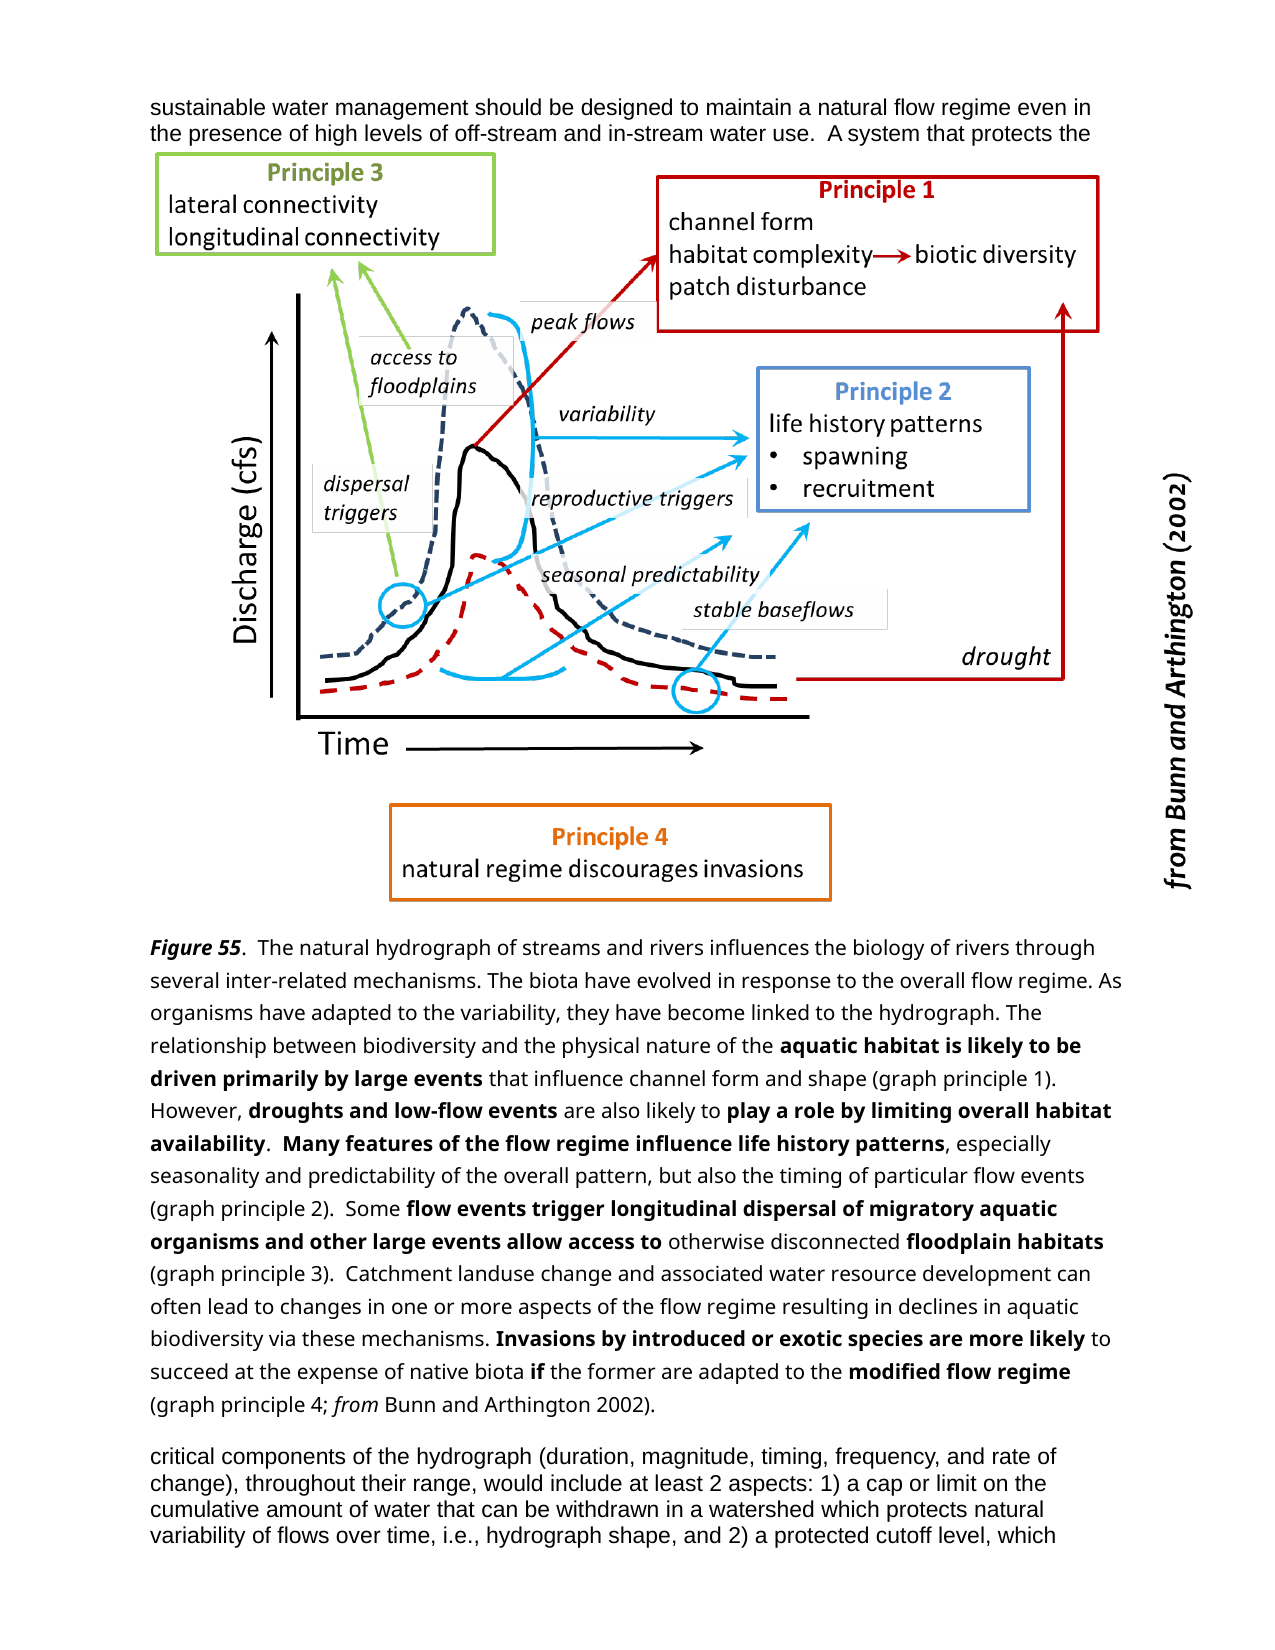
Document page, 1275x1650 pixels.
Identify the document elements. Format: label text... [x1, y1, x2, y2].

picture [150, 146, 1211, 907]
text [150, 1443, 1125, 1549]
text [150, 94, 1125, 146]
text Figure 55. The natural hydrograph of streams and rivers influences the biology of rivers through several inter-related mechanisms. The biota have evolved in response to the overall flow regime. As organisms have adapted to the variability, they have become linked to the hydrograph. The relationship between biodiversity and the physical nature of the aquatic habitat is likely to be driven primarily by large events that influence channel form and shape (graph principle 1). However, droughts and low-flow events are also likely to play a role by limiting overall habitat availability. Many features of the flow regime influence life history patterns, especially seasonality and predictability of the overall pattern, but also the timing of particular flow events (graph principle 2). Some flow events trigger longitudinal dispersal of migratory aquatic organisms and other large events allow access to otherwise disconnected floodplain habitats (graph principle 3). Catchment landuse change and associated water resource development can often lead to changes in one or more aspects of the flow regime resulting in declines in aquatic biodiversity via these mechanisms. Invasions by introduced or exotic species are more likely to succeed at the expense of native biota if the former are adapted to the modified flow regime (graph principle 4; from Bunn and Arthington 2002). [150, 933, 1125, 1418]
